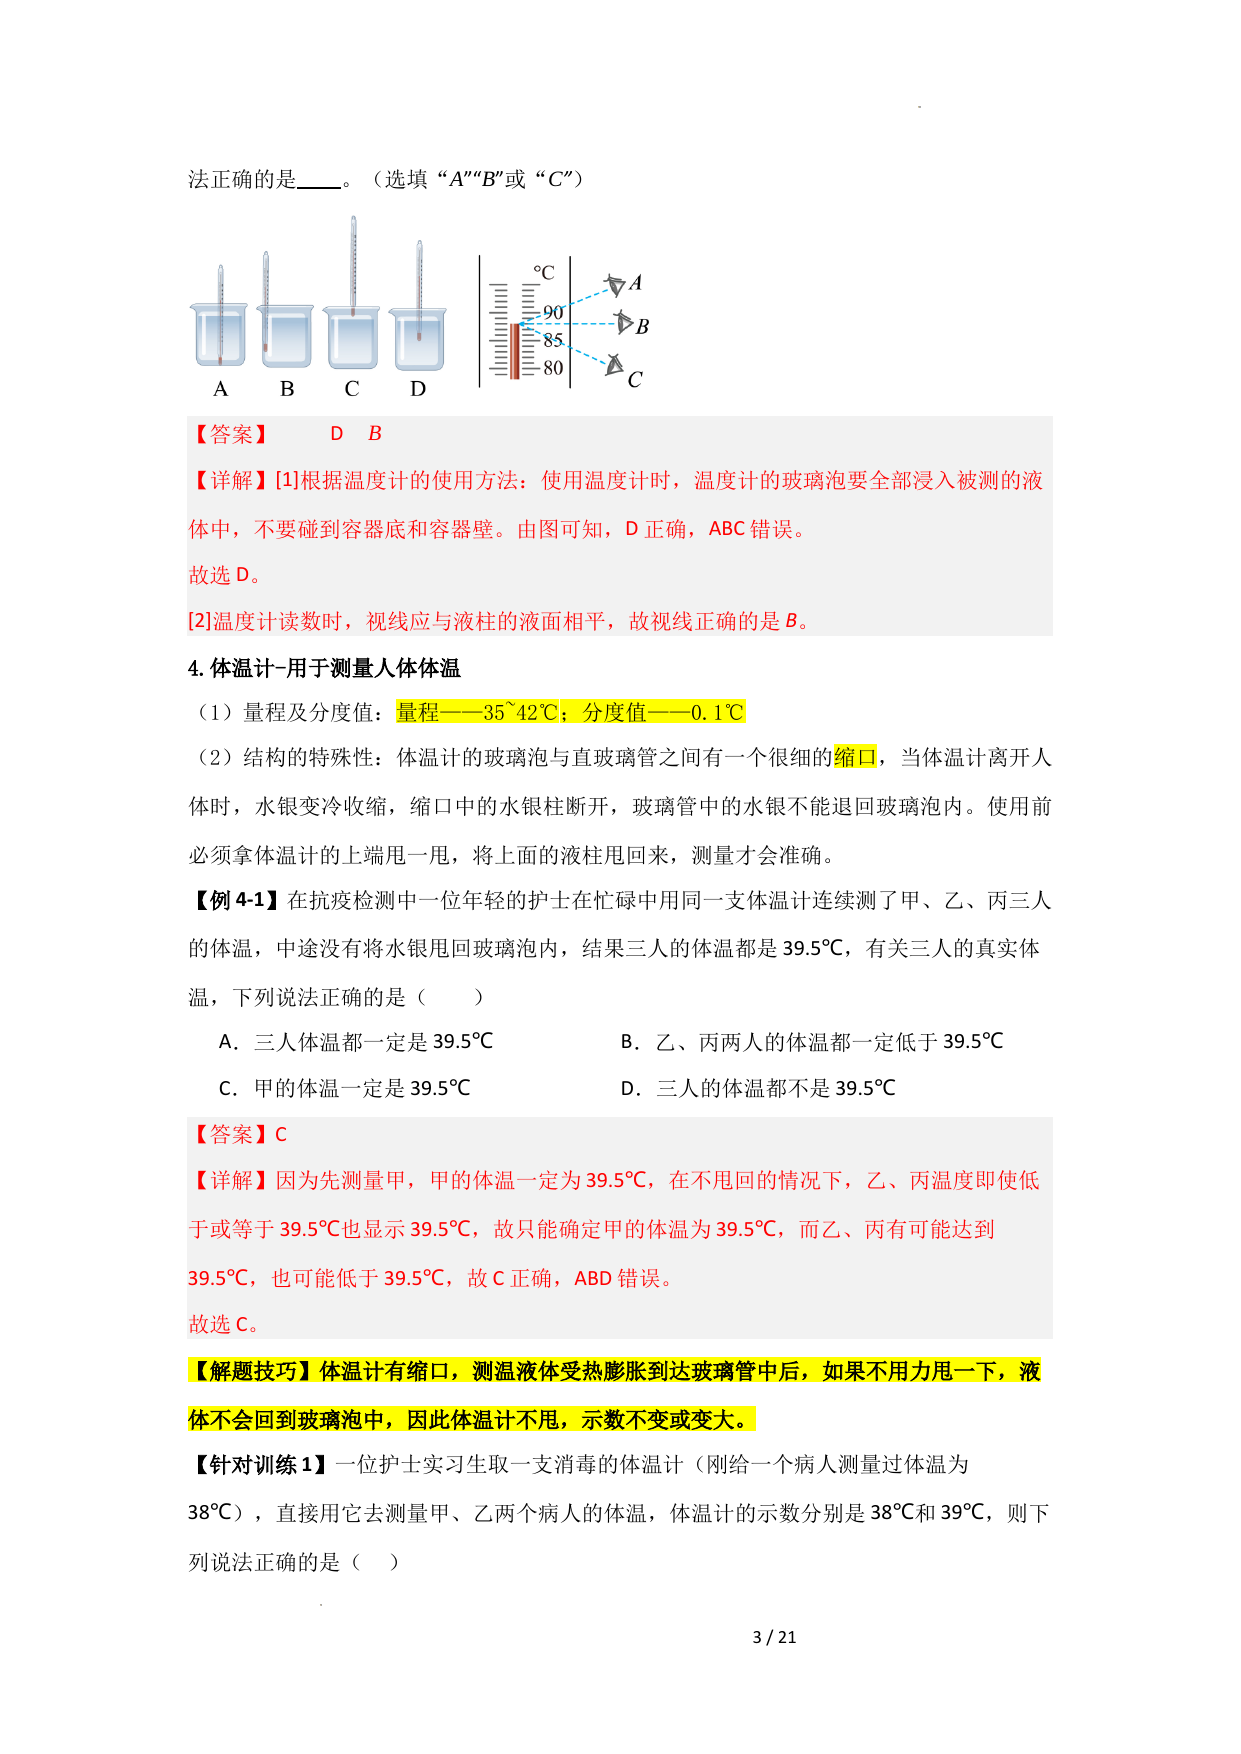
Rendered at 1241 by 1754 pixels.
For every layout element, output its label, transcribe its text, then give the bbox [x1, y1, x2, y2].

text 【详解】[1]根据温度计的使用方法：使用温度计时，温度计的玻璃泡要全部浸入被测的液体中，不要碰到容器底和容器壁。由图可知，D正确，ABC错误。 [187, 463, 1053, 544]
text 故选D。 [187, 557, 1053, 590]
list 4.体温计-用于测量人体体温 [187, 650, 1053, 682]
picture [187, 213, 650, 398]
text C．甲的体温一定是39.5℃ D．三人的体温都不是39.5℃ [219, 1071, 1053, 1103]
text （1）量程及分度值：量程——35~42℃；分度值——0.1℃ [188, 695, 1053, 727]
text 【详解】因为先测量甲，甲的体温一定为39.5℃，在不甩回的情况下，乙、丙温度即使低于或等于39.5℃也显示39.5℃，故只能确定甲的体温为39.5℃，而乙、丙有可能达到39.5℃，也可能低于39.5℃，故C正确，ABD错误。 [187, 1163, 1053, 1293]
text 【例4-1】在抗疫检测中一位年轻的护士在忙碌中用同一支体温计连续测了甲、乙、丙三人的体温，中途没有将水银甩回玻璃泡内，结果三人的体温都是39.5℃，有关三人的真实体温，下列说法正确的是（ ） [187, 882, 1053, 1012]
text 故选C。 [187, 1307, 1053, 1339]
text 【答案】 D B [187, 416, 1053, 449]
text 【答案】C [187, 1117, 1053, 1149]
text （2）结构的特殊性：体温计的玻璃泡与直玻璃管之间有一个很细的缩口，当体温计离开人体时，水银变冷收缩，缩口中的水银柱断开，玻璃管中的水银不能退回玻璃泡内。使用前必须拿体温计的上端甩一甩，将上面的液柱甩回来，测量才会准确。 [188, 740, 1053, 870]
text A．三人体温都一定是39.5℃ B．乙、丙两人的体温都一定低于39.5℃ [219, 1025, 1053, 1057]
text 【针对训练1】一位护士实习生取一支消毒的体温计（刚给一个病人测量过体温为38℃），直接用它去测量甲、乙两个病人的体温，体温计的示数分别是38℃和39℃，则下列说法正确的是（ ） [187, 1447, 1053, 1577]
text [187, 162, 1053, 194]
text [2]温度计读数时，视线应与液柱的液面相平，故视线正确的是B。 [187, 604, 1053, 636]
text 【解题技巧】体温计有缩口，测温液体受热膨胀到达玻璃管中后，如果不用力甩一下，液体不会回到玻璃泡中，因此体温计不甩，示数不变或变大。 [187, 1353, 1053, 1434]
